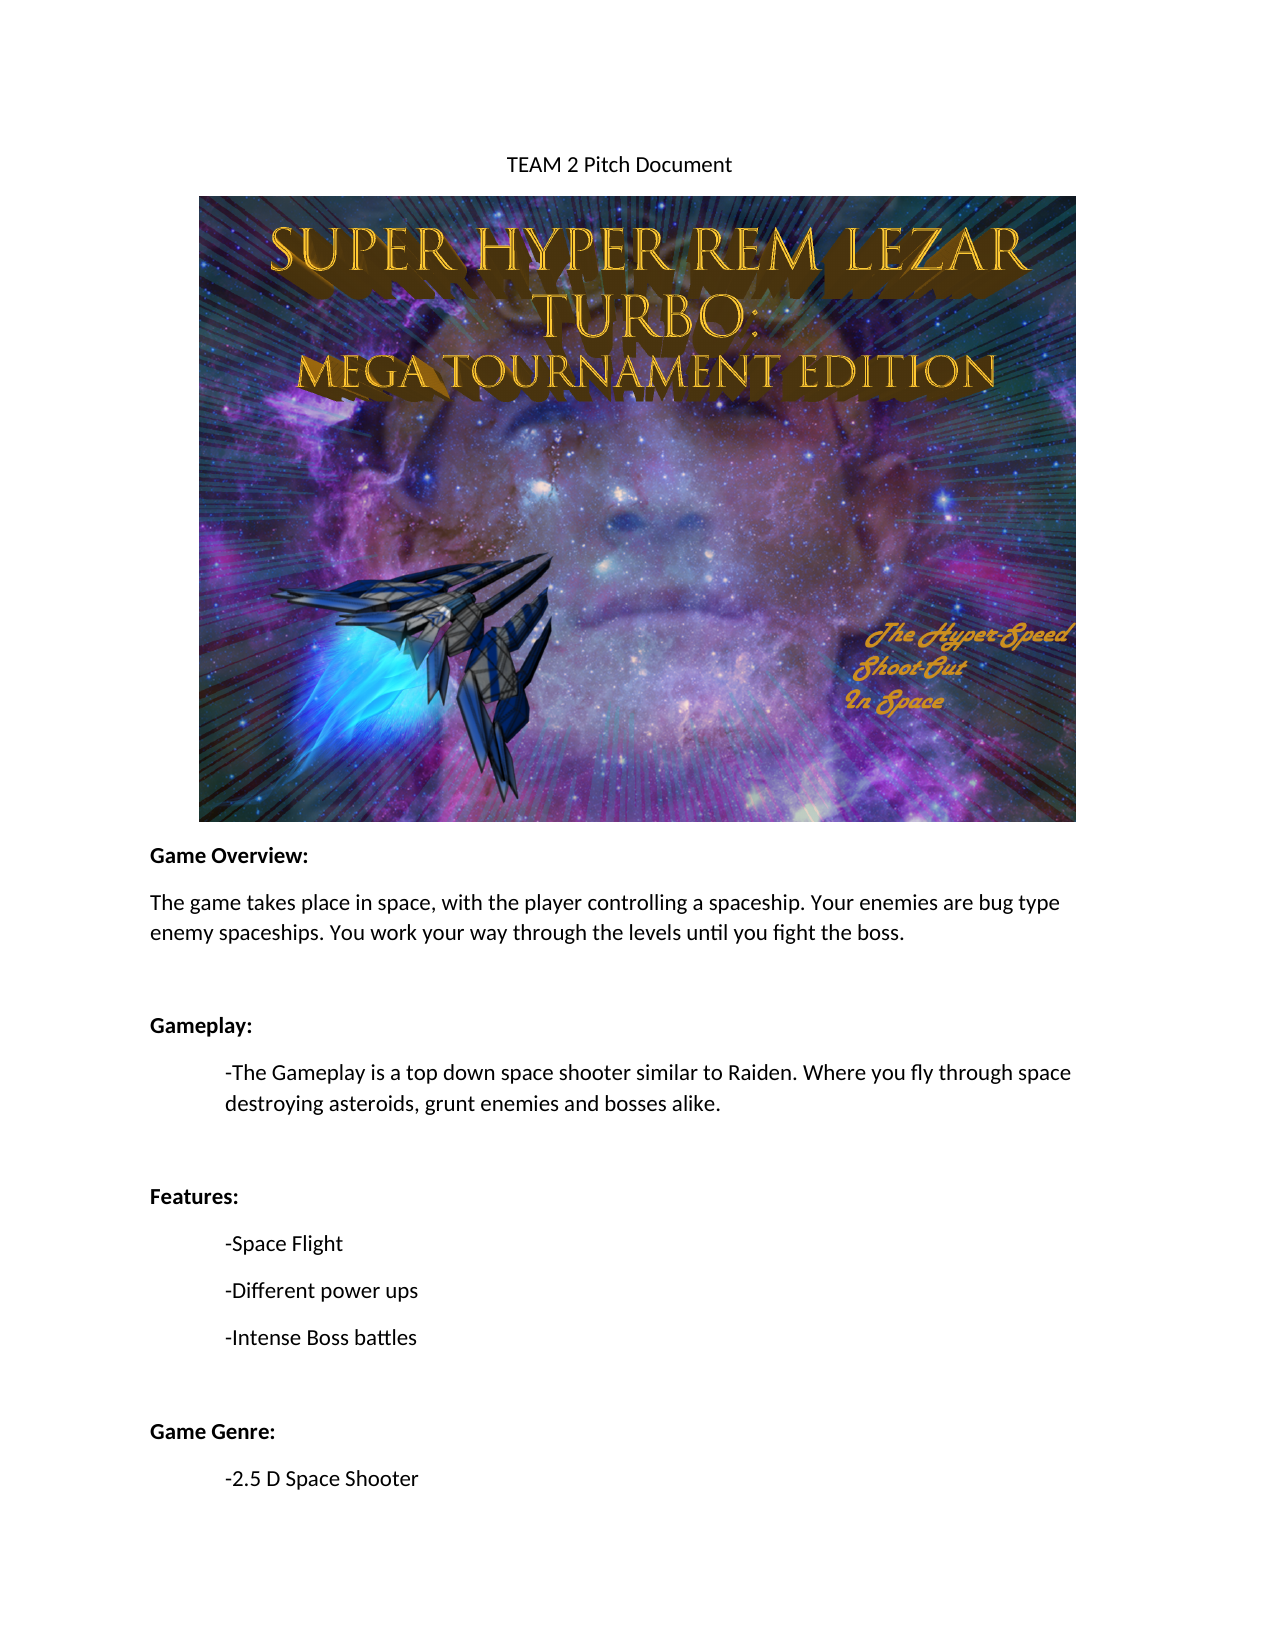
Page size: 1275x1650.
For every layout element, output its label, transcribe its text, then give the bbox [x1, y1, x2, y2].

text -2.5 D Space Shooter [150, 1464, 1125, 1492]
text Game Genre: [150, 1417, 1125, 1445]
text Game Overview: [150, 841, 1125, 869]
picture [199, 196, 1076, 822]
text -Intense Boss battles [150, 1323, 1125, 1351]
text TEAM 2 Pitch Document [450, 150, 1125, 178]
text The game takes place in space, with the player controlling a spaceship. Your enemies are bug type enemy spaceships. You work your way through the levels until you fight the boss. [150, 888, 1125, 946]
text Features: [150, 1182, 1125, 1211]
text -Different power ups [150, 1276, 1125, 1304]
text -Space Flight [150, 1229, 1125, 1257]
text Gameplay: [150, 1012, 1125, 1040]
text -The Gameplay is a top down space shooter similar to Raiden. Where you fly through space destroying asteroids, grunt enemies and bosses alike. [225, 1058, 1125, 1117]
